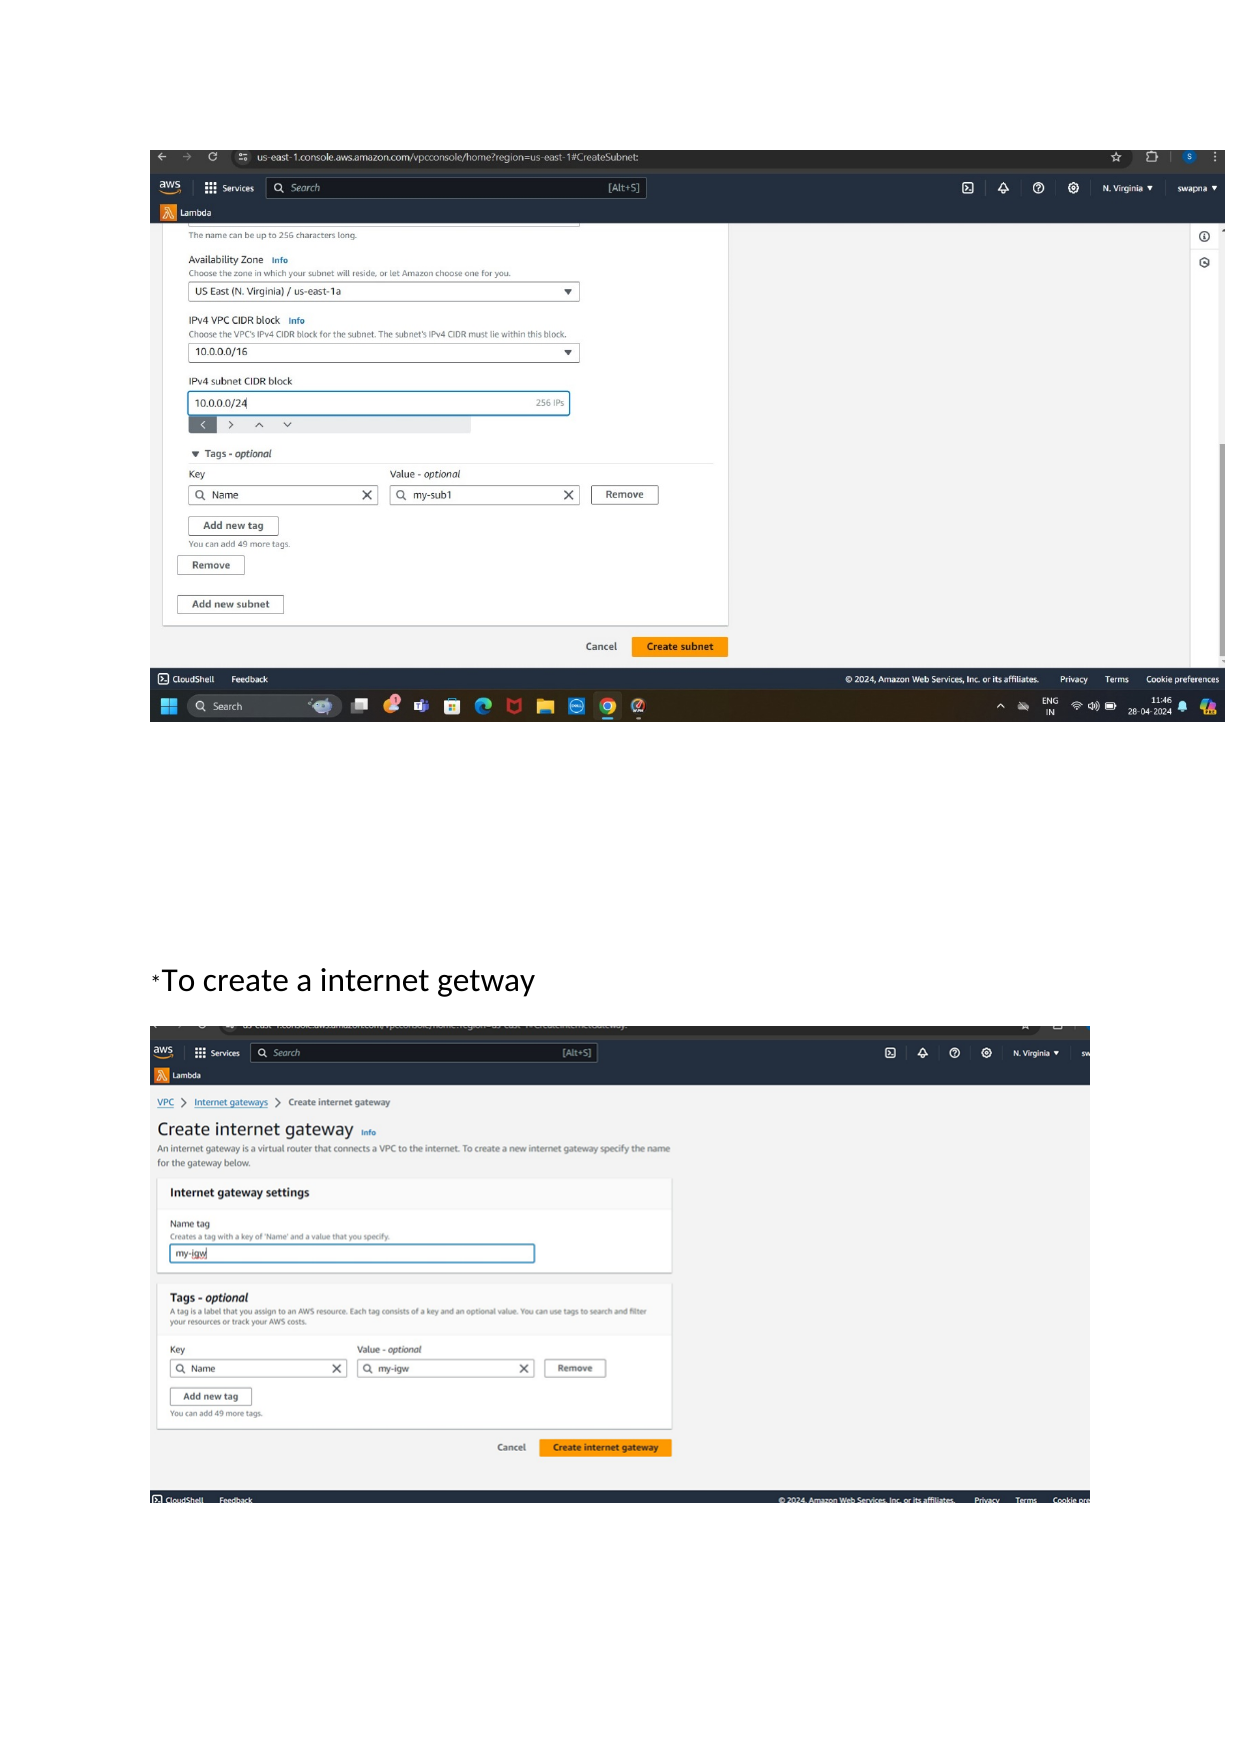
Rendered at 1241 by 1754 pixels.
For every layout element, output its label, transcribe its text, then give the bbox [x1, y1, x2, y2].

text *To create a internet getway [150, 959, 1090, 999]
picture [150, 150, 1225, 722]
picture [150, 1026, 1090, 1503]
